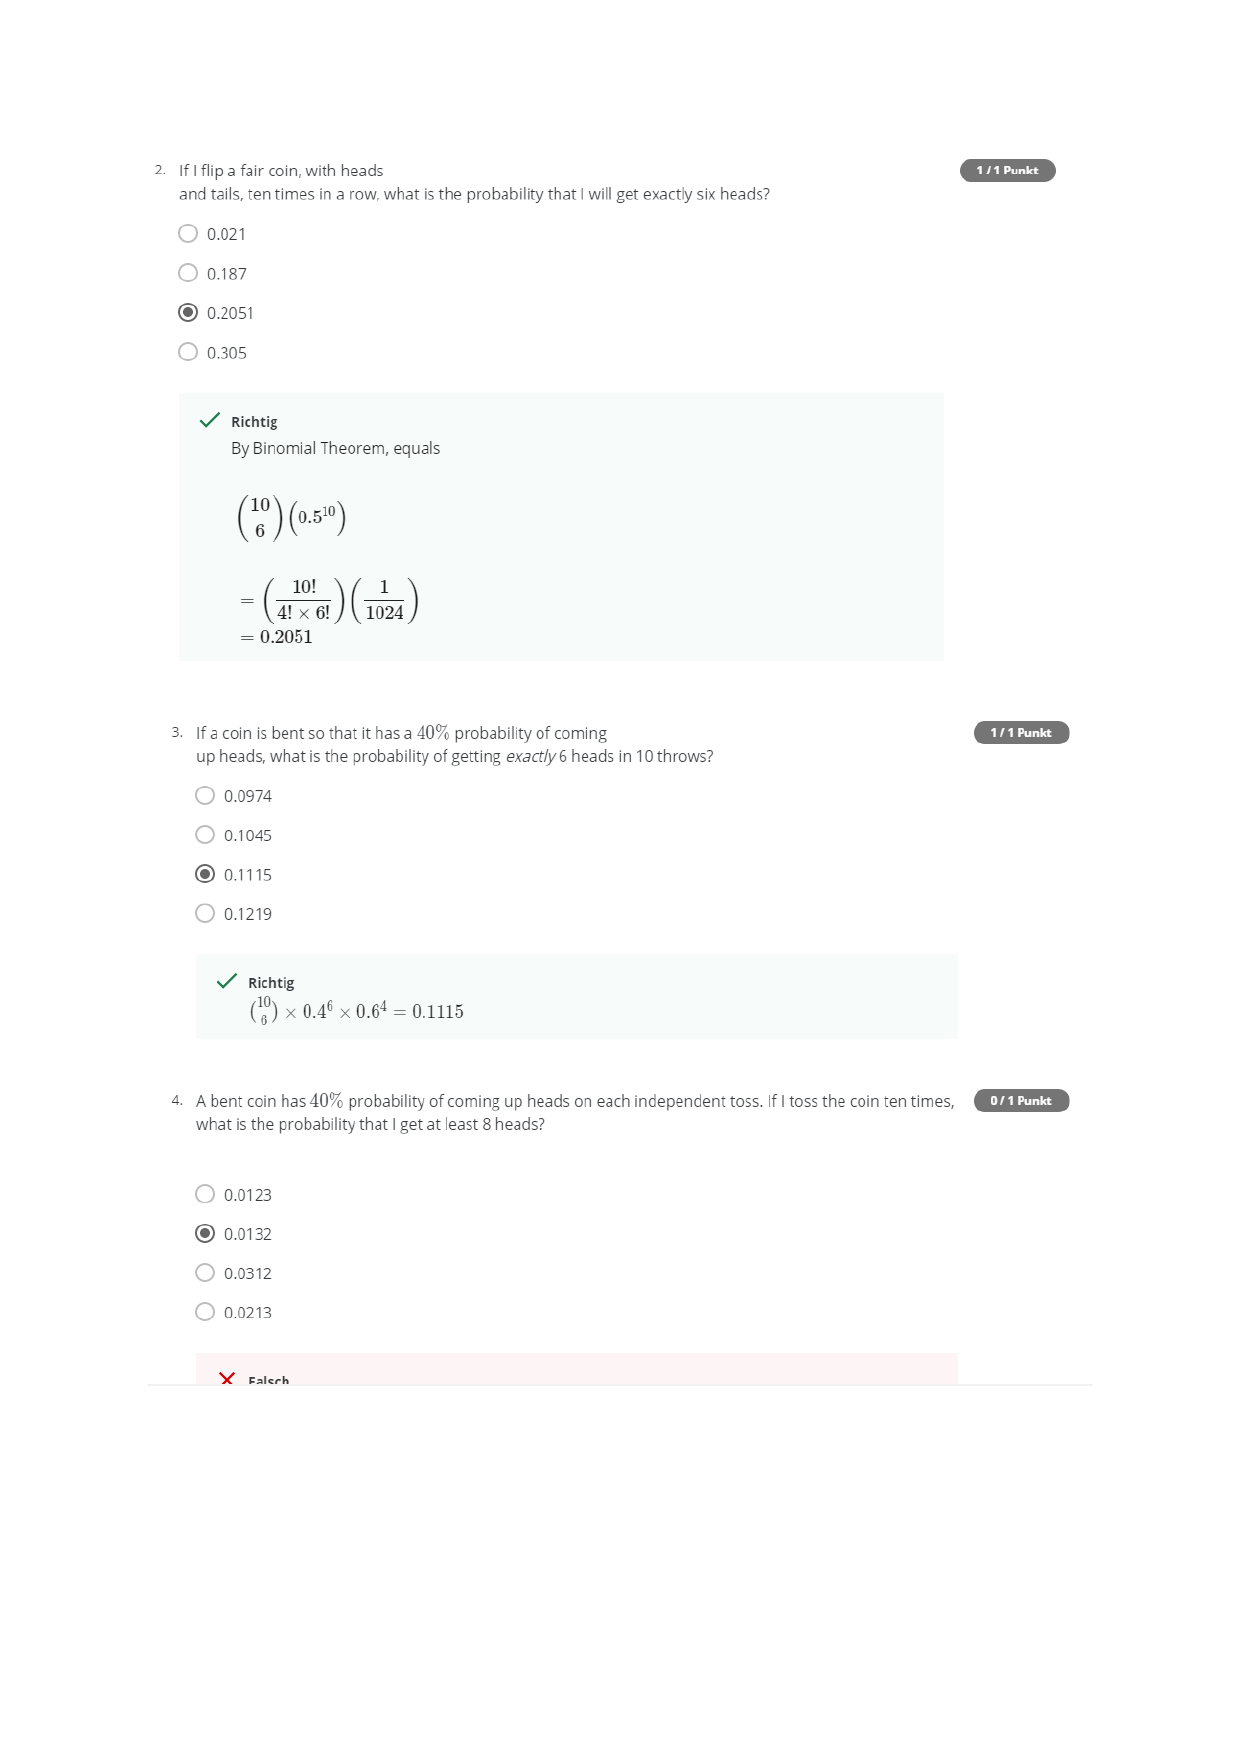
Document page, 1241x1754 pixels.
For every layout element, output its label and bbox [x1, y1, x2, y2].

picture [147, 147, 1093, 702]
picture [147, 720, 1093, 1386]
